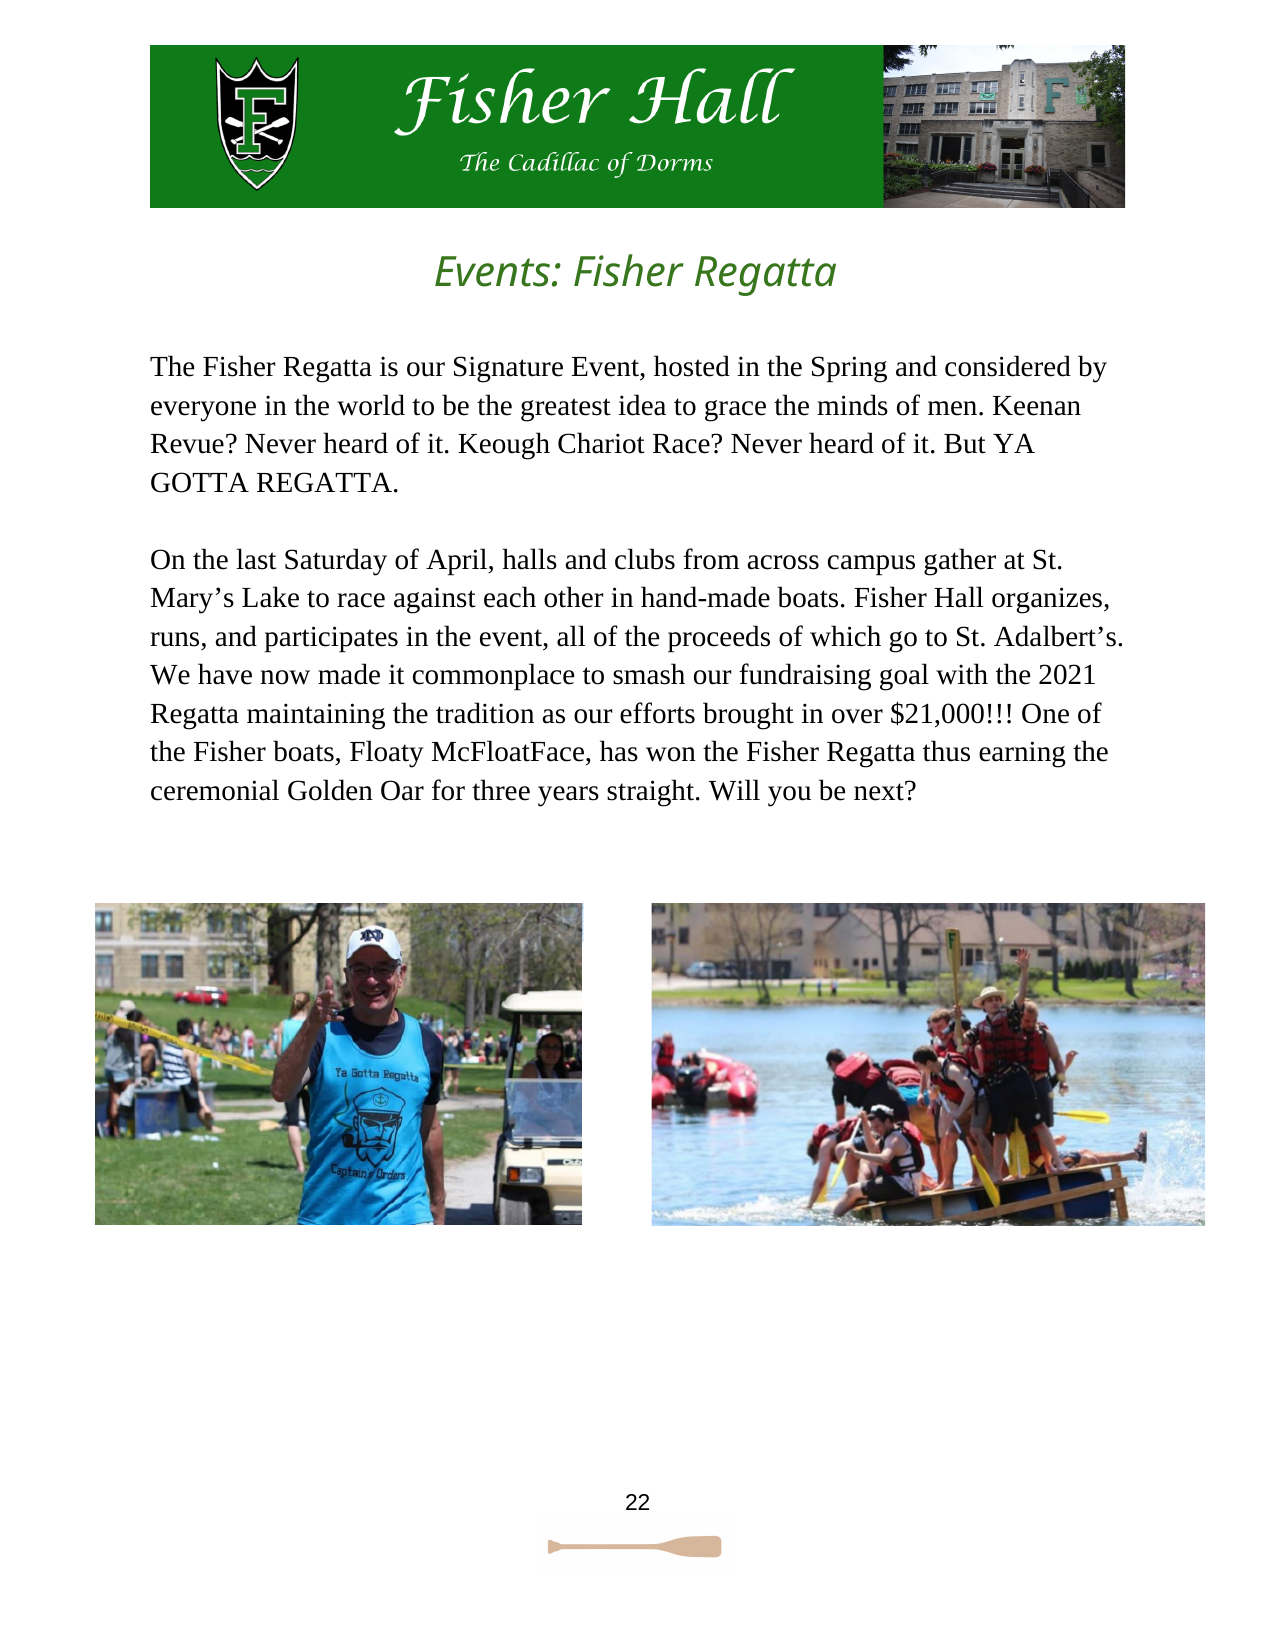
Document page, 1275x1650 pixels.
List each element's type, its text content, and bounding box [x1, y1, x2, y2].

picture [537, 1515, 737, 1574]
text On the last Saturday of April, halls and clubs from across campus gather at St. Mary’s Lake to race against each other in hand-made boats. Fisher Hall organizes, runs, and participates in the event, all of the proceeds of which go to St. Adalbert’s. We have now made it commonplace to smash our fundraising goal with the 2021 Regatta maintaining the tradition as our efforts brought in over $21,000!!! One of the Fisher boats, Floaty McFloatFace, has won the Fisher Regatta thus earning the ceremonial Golden Oar for three years straight. Will you be next? [150, 542, 1125, 807]
picture [651, 903, 1206, 1226]
picture [150, 45, 1125, 208]
subtitle Events: Fisher Regatta [150, 242, 1125, 298]
text The Fisher Regatta is our Signature Event, hosted in the Spring and considered by everyone in the world to be the greatest idea to grace the minds of men. Keenan Revue? Never heard of it. Keough Chariot Race? Never heard of it. But YA GOTTA REGATTA. [150, 349, 1125, 498]
picture [92, 903, 584, 1225]
